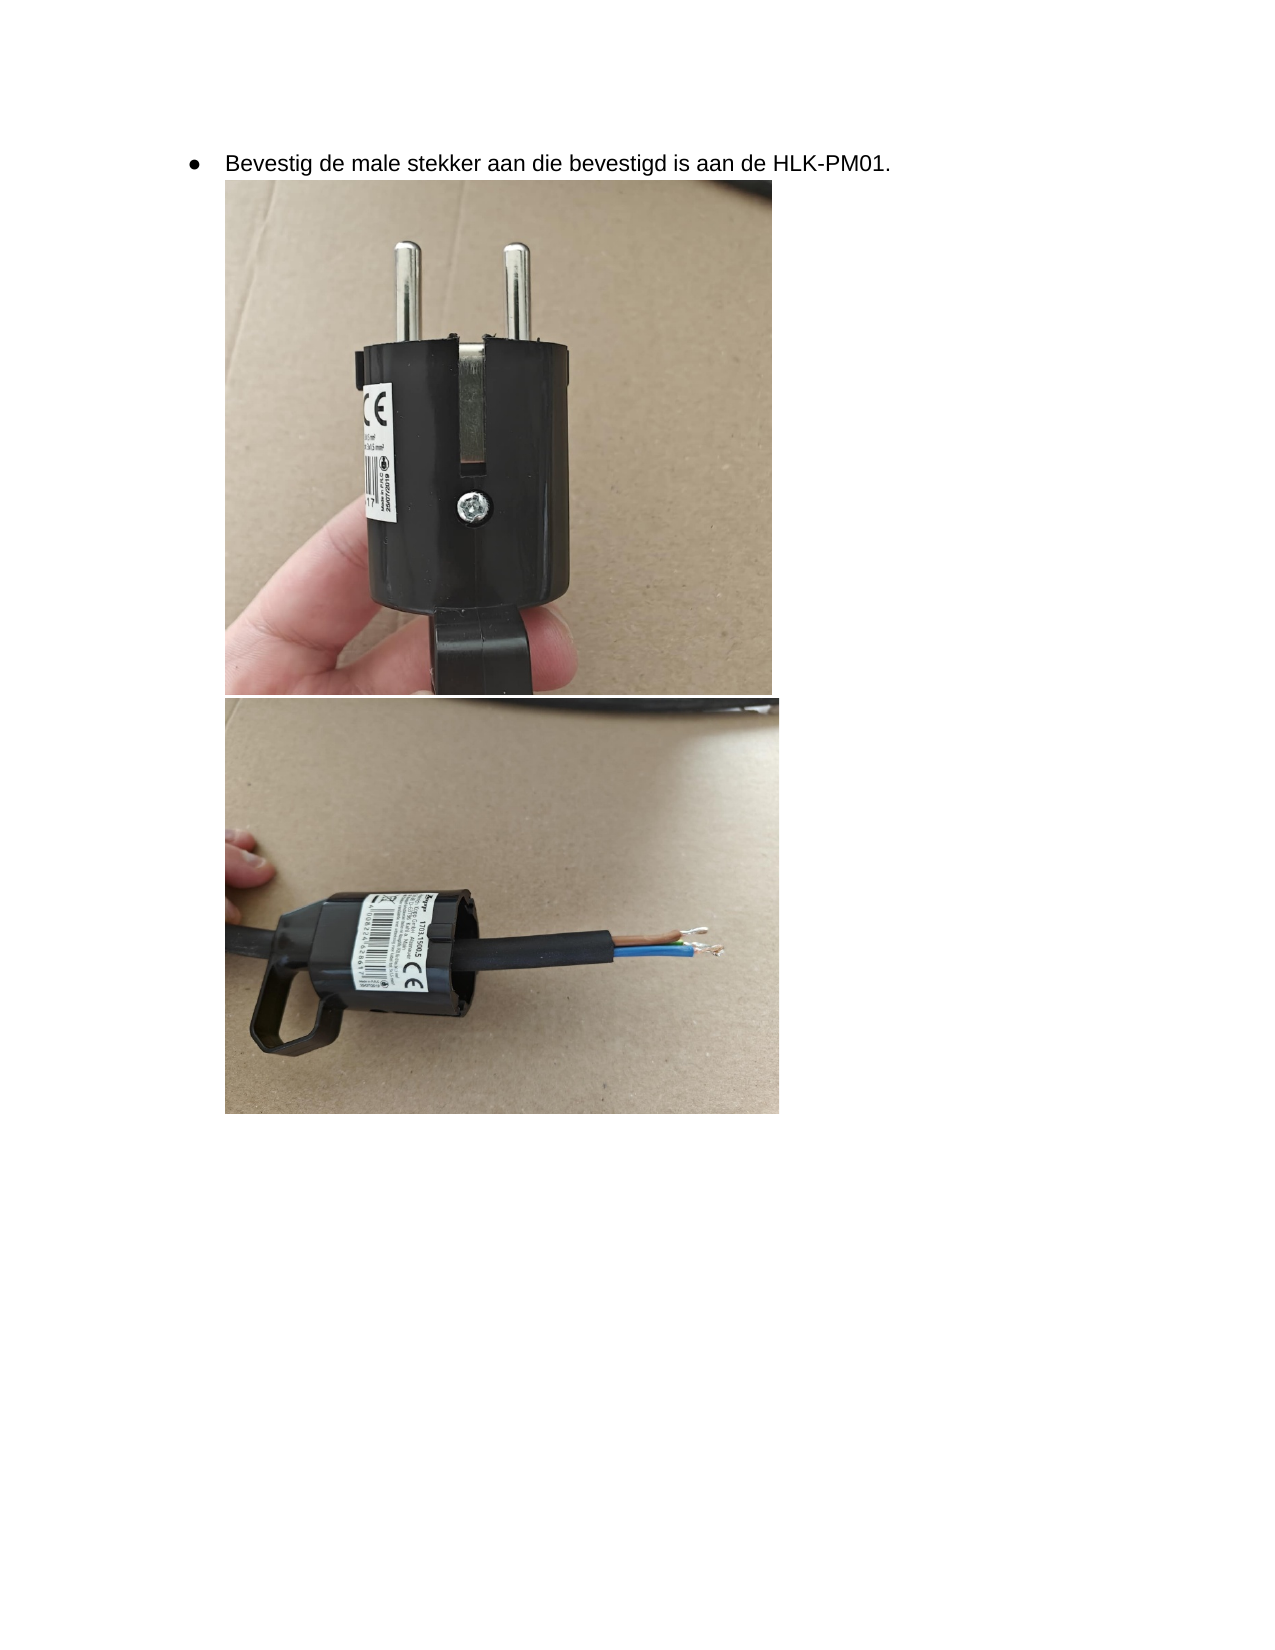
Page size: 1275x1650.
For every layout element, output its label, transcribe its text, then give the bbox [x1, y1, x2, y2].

picture [225, 180, 772, 695]
picture [225, 698, 780, 1114]
